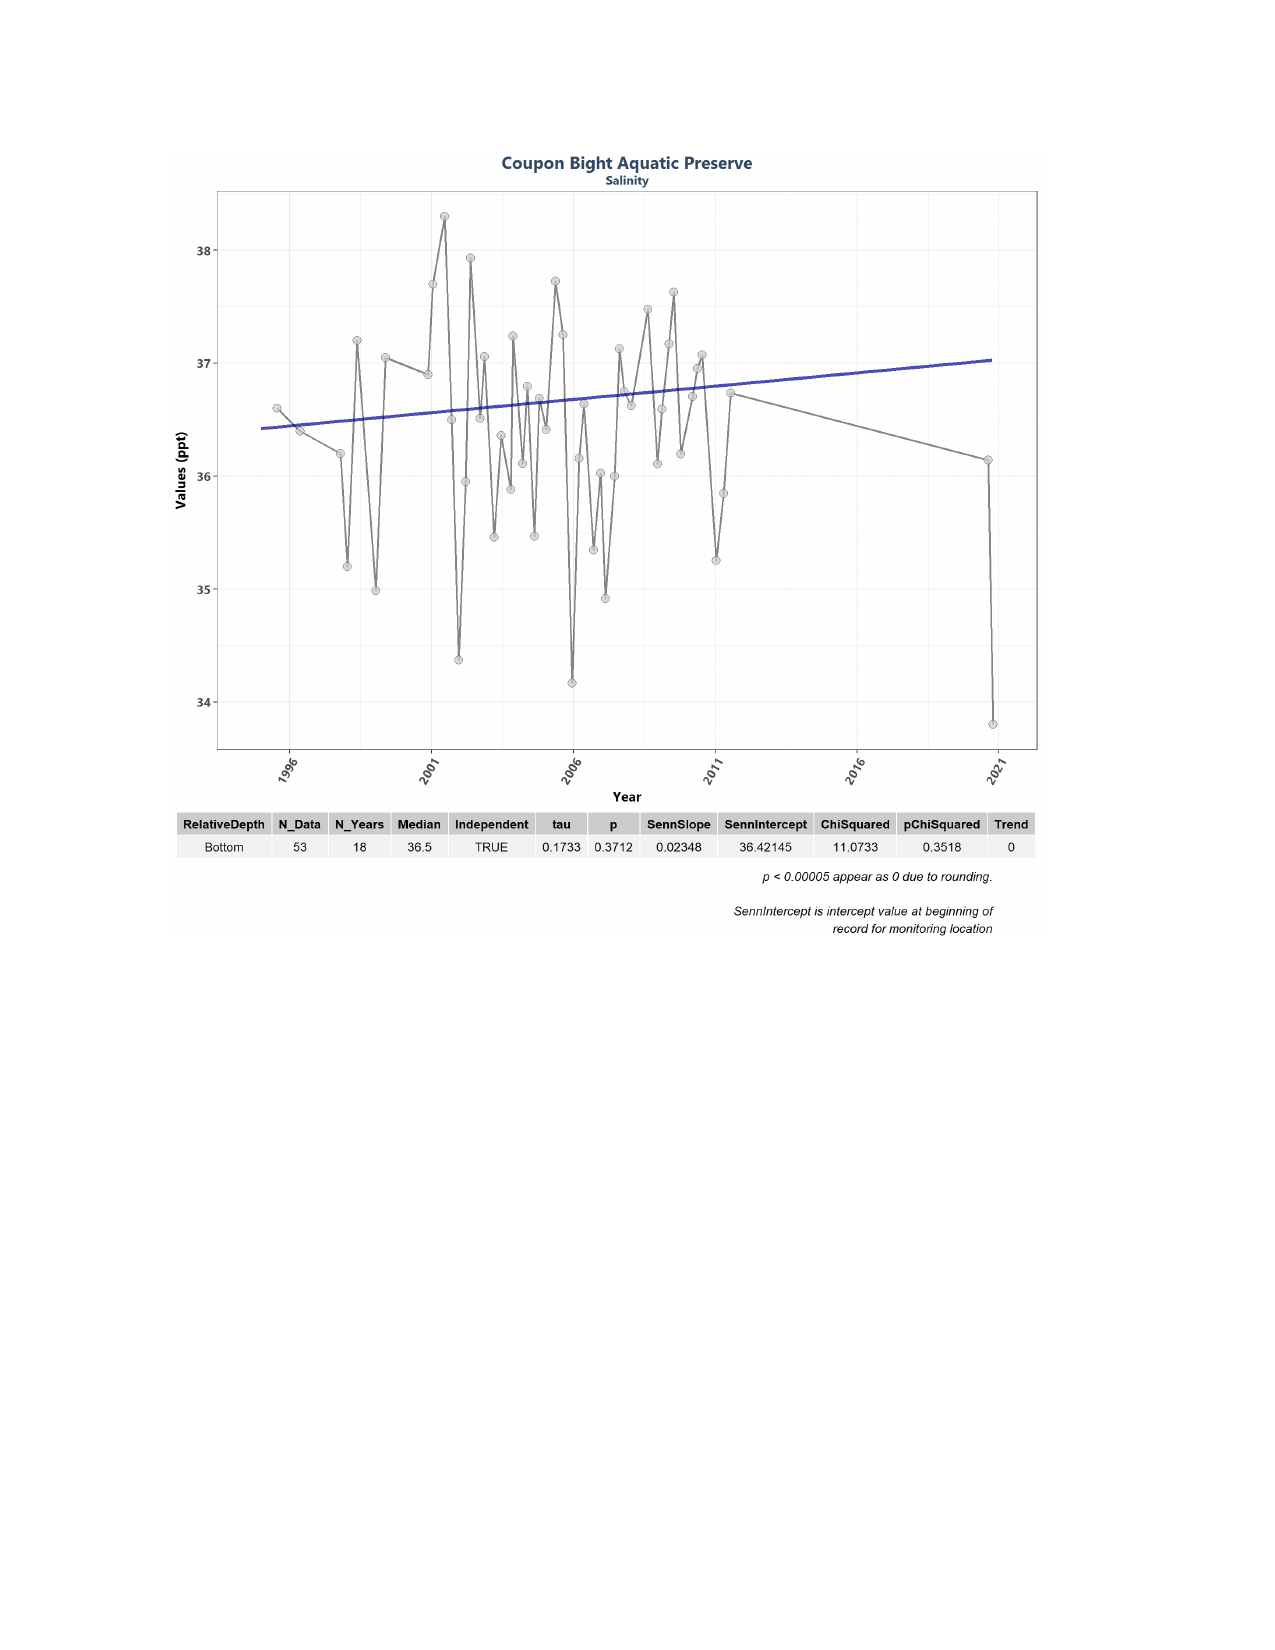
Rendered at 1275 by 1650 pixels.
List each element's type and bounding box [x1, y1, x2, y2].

picture [168, 150, 1044, 938]
